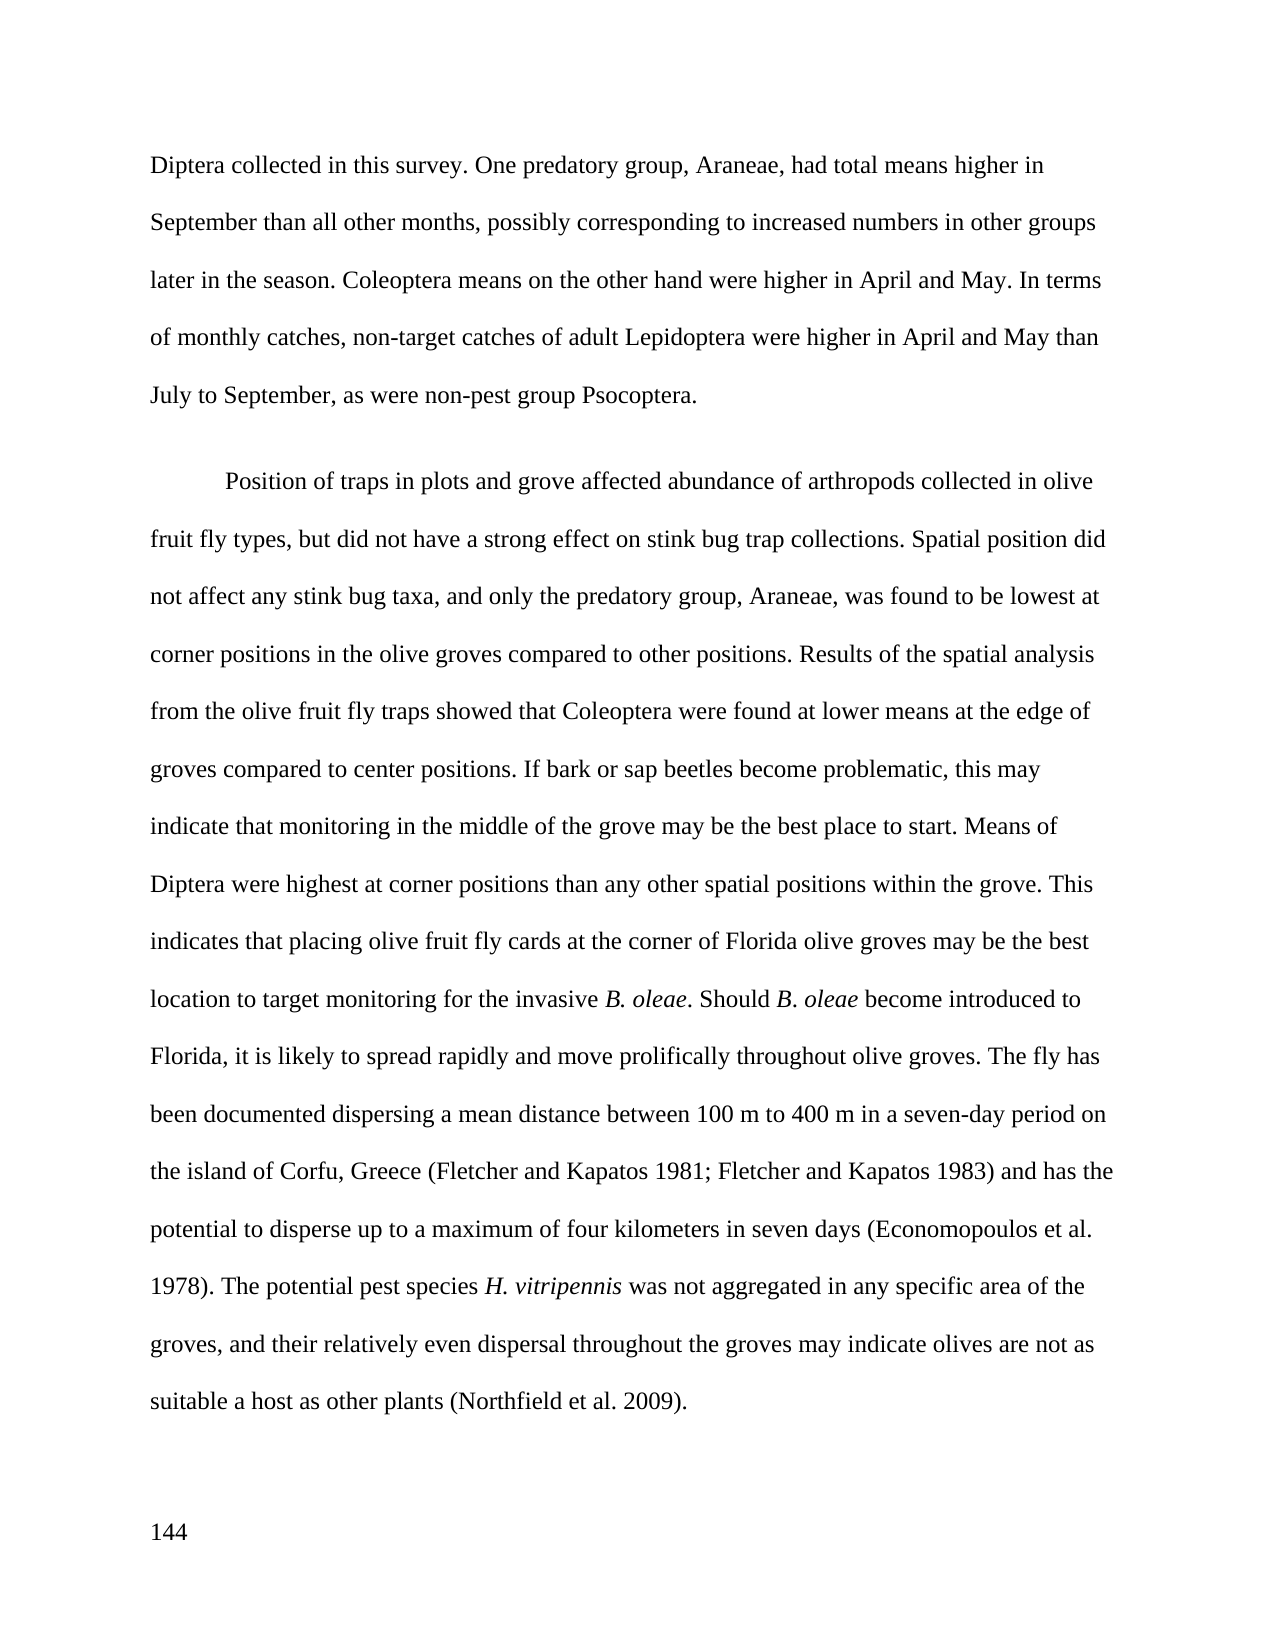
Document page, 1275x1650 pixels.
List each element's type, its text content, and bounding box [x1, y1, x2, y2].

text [150, 150, 1125, 409]
text Position of traps in plots and grove affected abundance of arthropods collected in olive fruit fly types, but did not have a strong effect on stink bug trap collections. Spatial position did not affect any stink bug taxa, and only the predatory group, Araneae, was found to be lowest at corner positions in the olive groves compared to other positions. Results of the spatial analysis from the olive fruit fly traps showed that Coleoptera were found at lower means at the edge of groves compared to center positions. If bark or sap beetles become problematic, this may indicate that monitoring in the middle of the grove may be the best place to start. Means of Diptera were highest at corner positions than any other spatial positions within the grove. This indicates that placing olive fruit fly cards at the corner of Florida olive groves may be the best location to target monitoring for the invasive B. oleae. Should B. oleae become introduced to Florida, it is likely to spread rapidly and move prolifically throughout olive groves. The fly has been documented dispersing a mean distance between 100 m to 400 m in a seven-day period on the island of Corfu, Greece (Fletcher and Kapatos 1981; Fletcher and Kapatos 1983) and has the potential to disperse up to a maximum of four kilometers in seven days (Economopoulos et al. 1978). The potential pest species H. vitripennis was not aggregated in any specific area of the groves, and their relatively even dispersal throughout the groves may indicate olives are not as suitable a host as other plants (Northfield et al. 2009). [150, 466, 1125, 1415]
